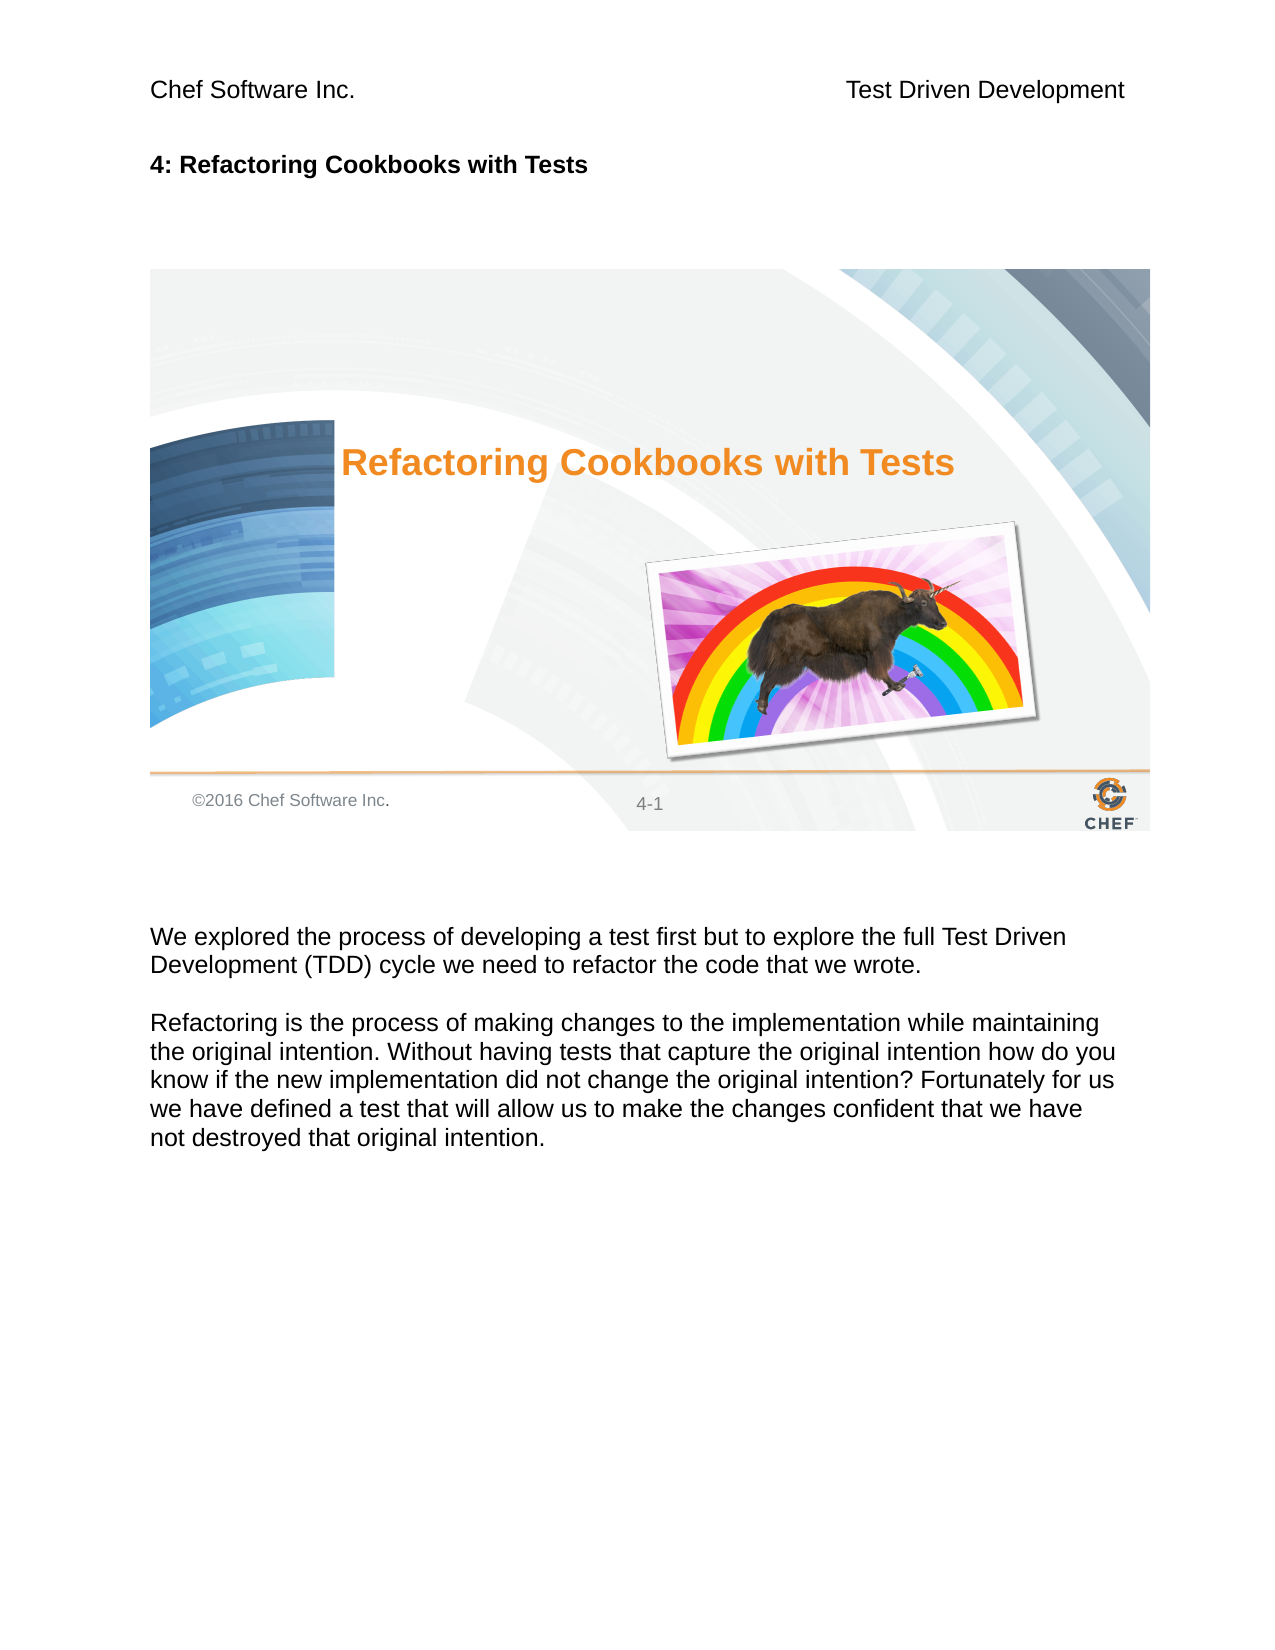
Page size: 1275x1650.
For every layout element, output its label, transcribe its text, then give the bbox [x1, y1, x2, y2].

text We explored the process of developing a test first but to explore the full Test Driven Development (TDD) cycle we need to refactor the code that we wrote. [150, 921, 1125, 979]
text 4: Refactoring Cookbooks with Tests [150, 150, 1125, 179]
text Refactoring is the process of making changes to the implementation while maintaining the original intention. Without having tests that capture the original intention how do you know if the new implementation did not change the original intention? Fortunately for us we have defined a test that will allow us to make the changes confident that we have not destroyed that original intention. [150, 1008, 1125, 1151]
